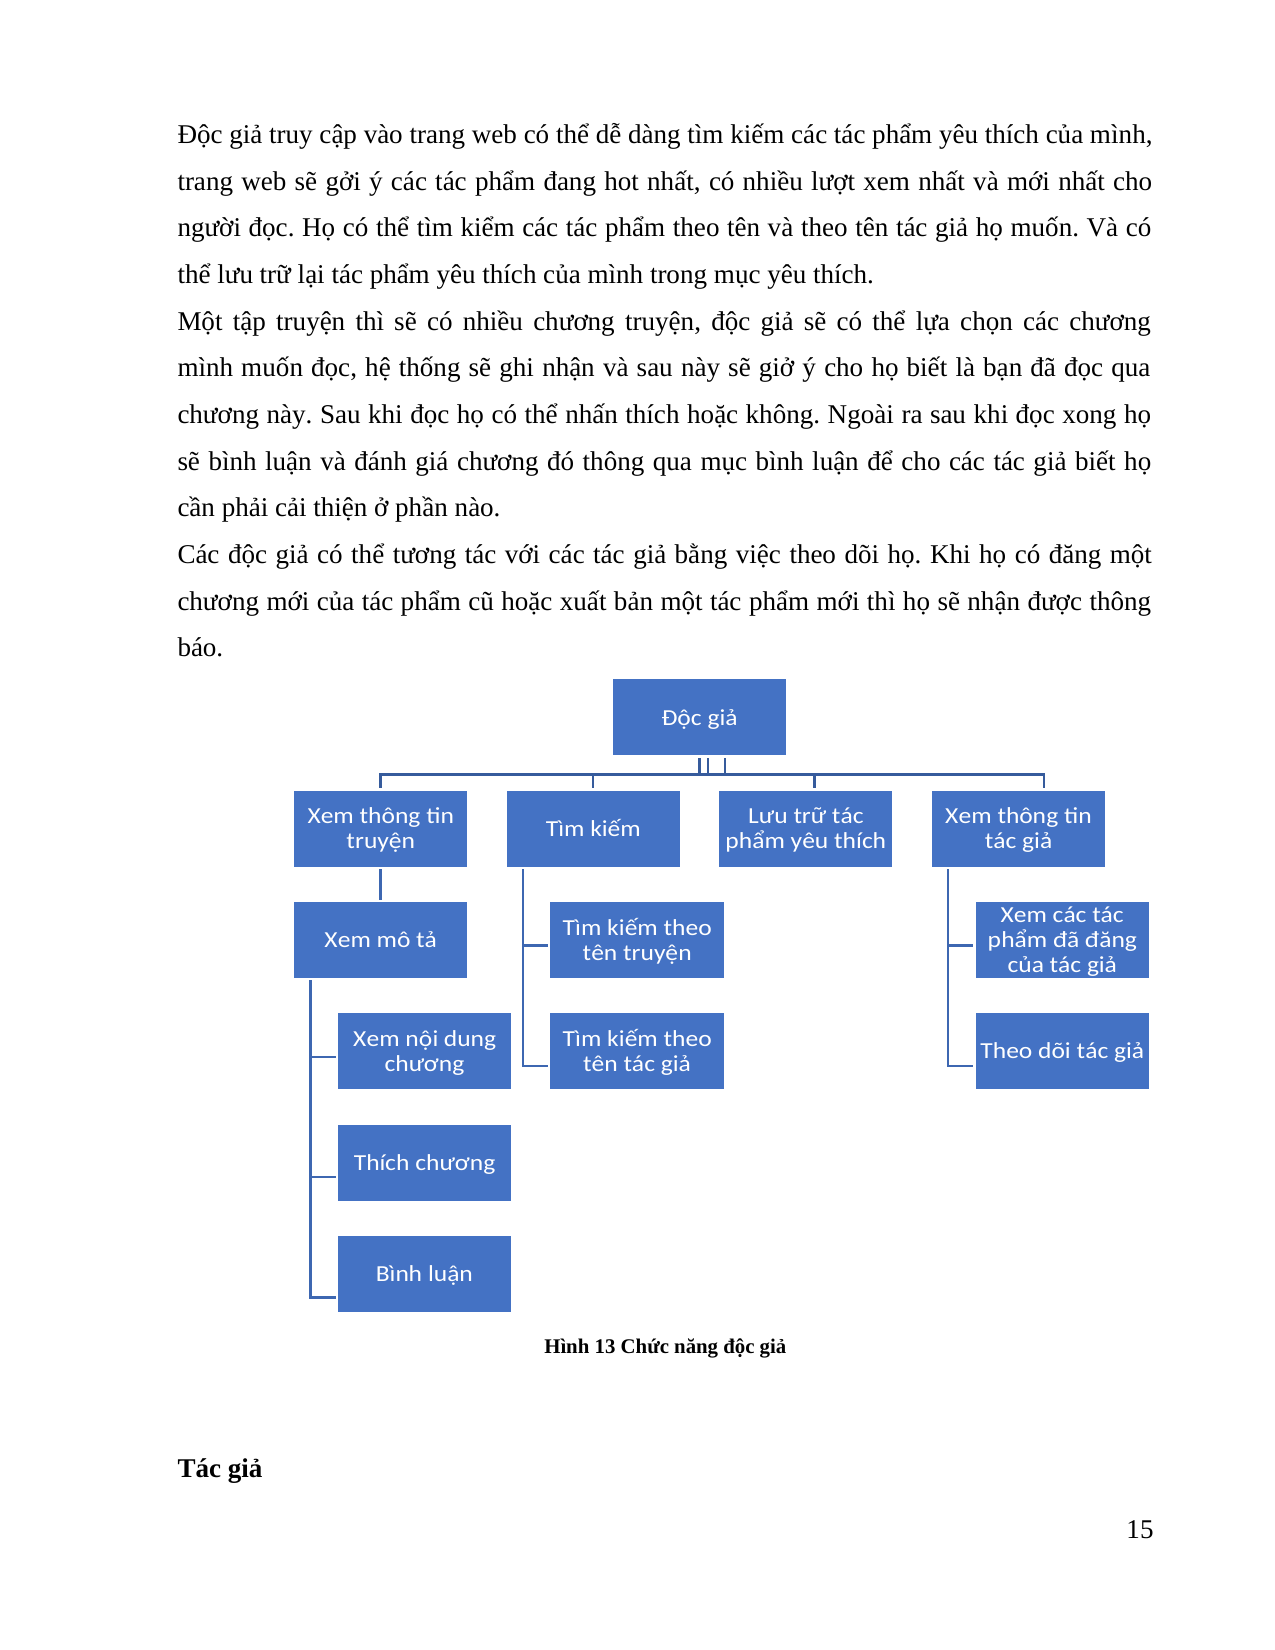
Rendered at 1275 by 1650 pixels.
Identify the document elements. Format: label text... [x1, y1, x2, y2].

text Một tập truyện thì sẽ có nhiều chương truyện, độc giả sẽ có thể lựa chọn các chương mình muốn đọc, hệ thống sẽ ghi nhận và sau này sẽ giở ý cho họ biết là bạn đã đọc qua chương này. Sau khi đọc họ có thể nhấn thích hoặc không. Ngoài ra sau khi đọc xong họ sẽ bình luận và đánh giá chương đó thông qua mục bình luận để cho các tác giả biết họ cần phải cải thiện ở phần nào. [177, 305, 1153, 523]
text Độc giả truy cập vào trang web có thể dễ dàng tìm kiếm các tác phẩm yêu thích của mình, trang web sẽ gởi ý các tác phẩm đang hot nhất, có nhiều lượt xem nhất và mới nhất cho người đọc. Họ có thể tìm kiểm các tác phẩm theo tên và theo tên tác giả họ muốn. Và có thể lưu trữ lại tác phẩm yêu thích của mình trong mục yêu thích. [177, 118, 1153, 289]
text Hình 13 Chức năng độc giả [177, 1334, 1153, 1358]
text Tác giả [177, 1452, 1153, 1483]
text Các độc giả có thể tương tác với các tác giả bằng việc theo dõi họ. Khi họ có đăng một chương mới của tác phẩm cũ hoặc xuất bản một tác phẩm mới thì họ sẽ nhận được thông báo. [177, 538, 1153, 663]
